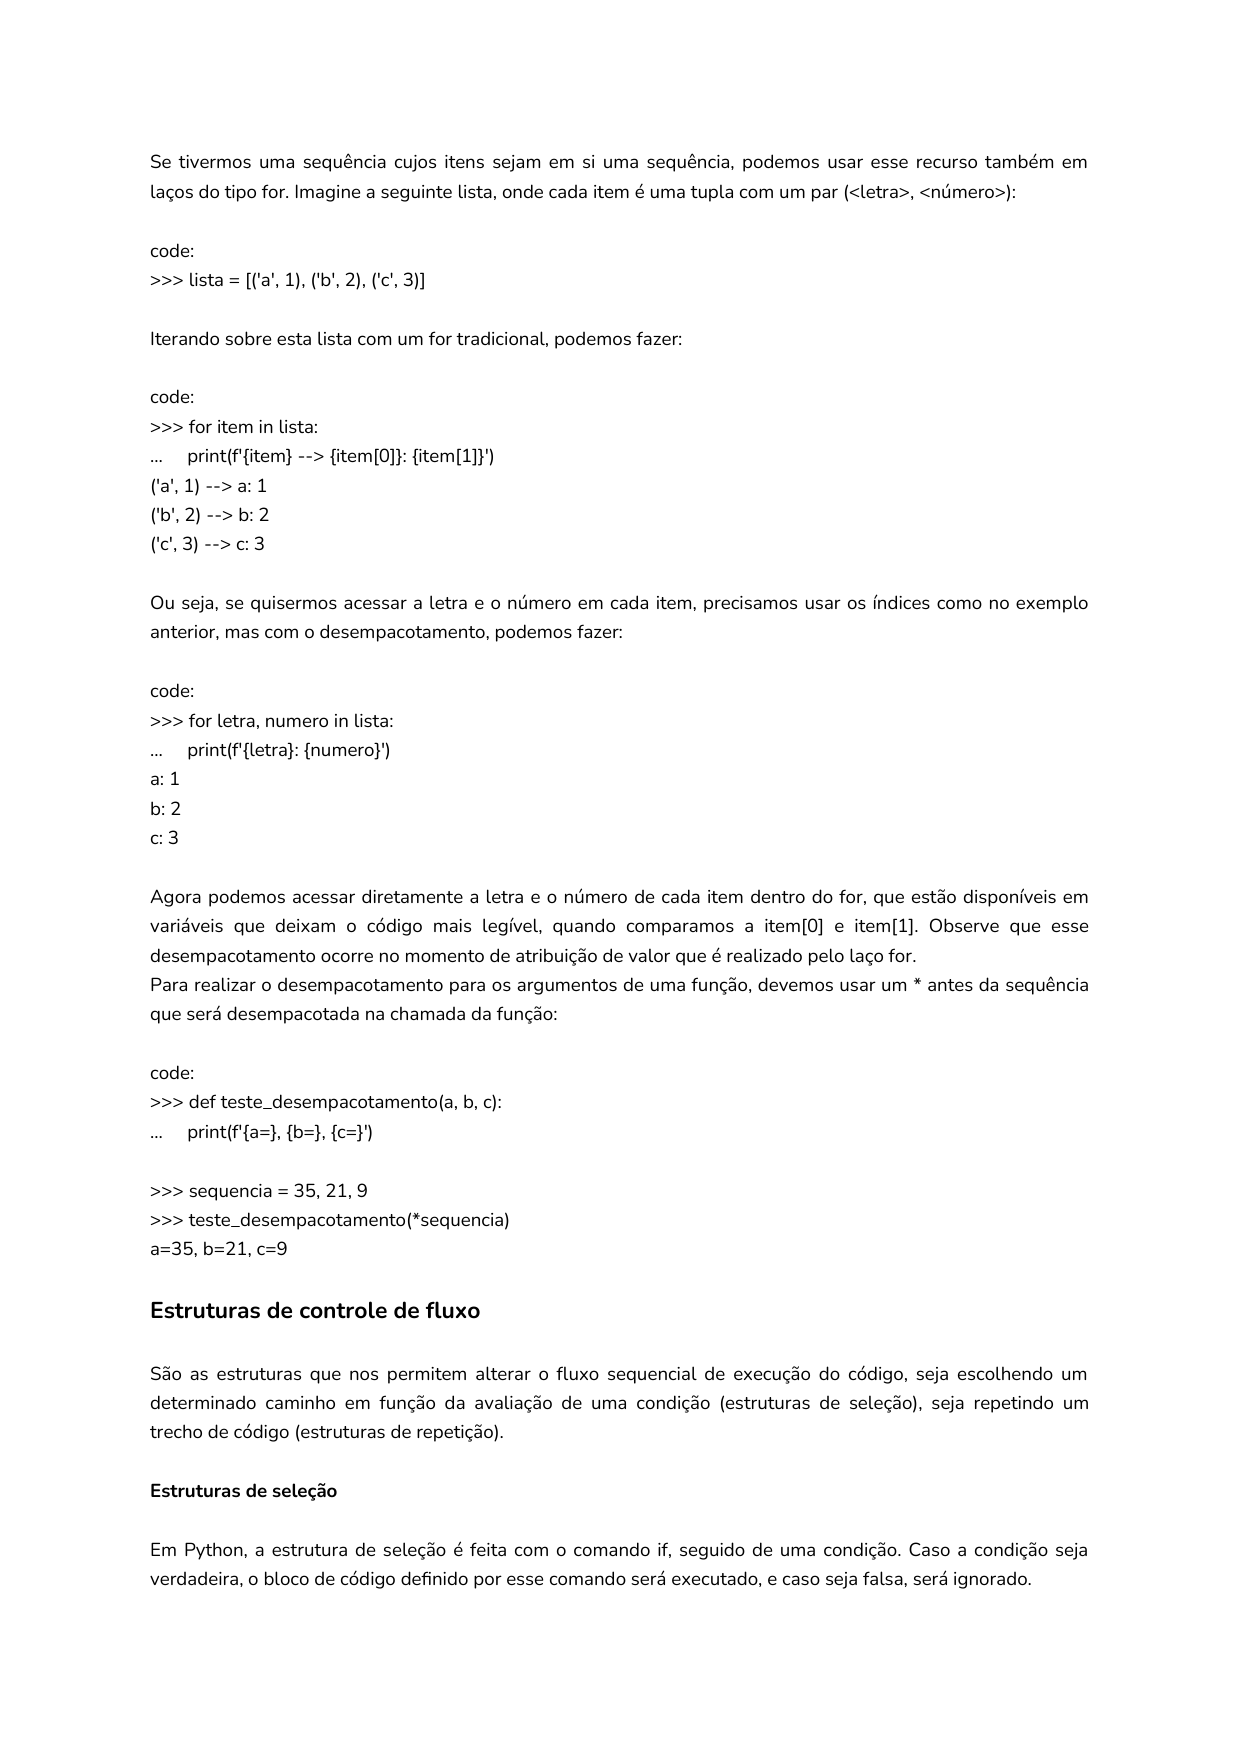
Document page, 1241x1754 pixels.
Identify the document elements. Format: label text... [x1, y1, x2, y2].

text c: 3 [150, 826, 1090, 851]
text ... print(f'{item} --> {item[0]}: {item[1]}') [150, 444, 1090, 469]
text a: 1 [150, 767, 1090, 792]
subtitle Estruturas de seleção [150, 1478, 1090, 1504]
text Iterando sobre esta lista com um for tradicional, podemos fazer: [150, 326, 1090, 352]
text >>> lista = [('a', 1), ('b', 2), ('c', 3)] [150, 267, 1090, 293]
text ('b', 2) --> b: 2 [150, 502, 1090, 528]
text >>> for letra, numero in lista: [150, 708, 1090, 734]
text >>> def teste_desempacotamento(a, b, c): [150, 1090, 1090, 1116]
text >>> sequencia = 35, 21, 9 [150, 1178, 1090, 1204]
text ('c', 3) --> c: 3 [150, 532, 1090, 557]
text code: [150, 385, 1090, 411]
text a=35, b=21, c=9 [150, 1237, 1090, 1262]
text code: [150, 1061, 1090, 1086]
subtitle Estruturas de controle de fluxo [150, 1296, 1090, 1327]
text Se tivermos uma sequência cujos itens sejam em si uma sequência, podemos usar esse recurso também em laços do tipo for. Imagine a seguinte lista, onde cada item é uma tupla com um par (<letra>, <número>): [150, 150, 1090, 205]
text ... print(f'{a=}, {b=}, {c=}') [150, 1119, 1090, 1145]
text code: [150, 679, 1090, 704]
text b: 2 [150, 796, 1090, 822]
text code: [150, 238, 1090, 264]
text Agora podemos acessar diretamente a letra e o número de cada item dentro do for, que estão disponíveis em variáveis que deixam o código mais legível, quando comparamos a item[0] e item[1]. Observe que esse desempacotamento ocorre no momento de atribuição de valor que é realizado pelo laço for. [150, 884, 1090, 969]
text São as estruturas que nos permitem alterar o fluxo sequencial de execução do código, seja escolhendo um determinado caminho em função da avaliação de uma condição (estruturas de seleção), seja repetindo um trecho de código (estruturas de repetição). [150, 1361, 1090, 1445]
text >>> for item in lista: [150, 414, 1090, 440]
text Para realizar o desempacotamento para os argumentos de uma função, devemos usar um * antes da sequência que será desempacotada na chamada da função: [150, 972, 1090, 1027]
text Ou seja, se quisermos acessar a letra e o número em cada item, precisamos usar os índices como no exemplo anterior, mas com o desempacotamento, podemos fazer: [150, 591, 1090, 646]
text ... print(f'{letra}: {numero}') [150, 737, 1090, 763]
text ('a', 1) --> a: 1 [150, 473, 1090, 499]
text >>> teste_desempacotamento(*sequencia) [150, 1207, 1090, 1233]
text Em Python, a estrutura de seleção é feita com o comando if, seguido de uma condição. Caso a condição seja verdadeira, o bloco de código definido por esse comando será executado, e caso seja falsa, será ignorado. [150, 1537, 1090, 1592]
